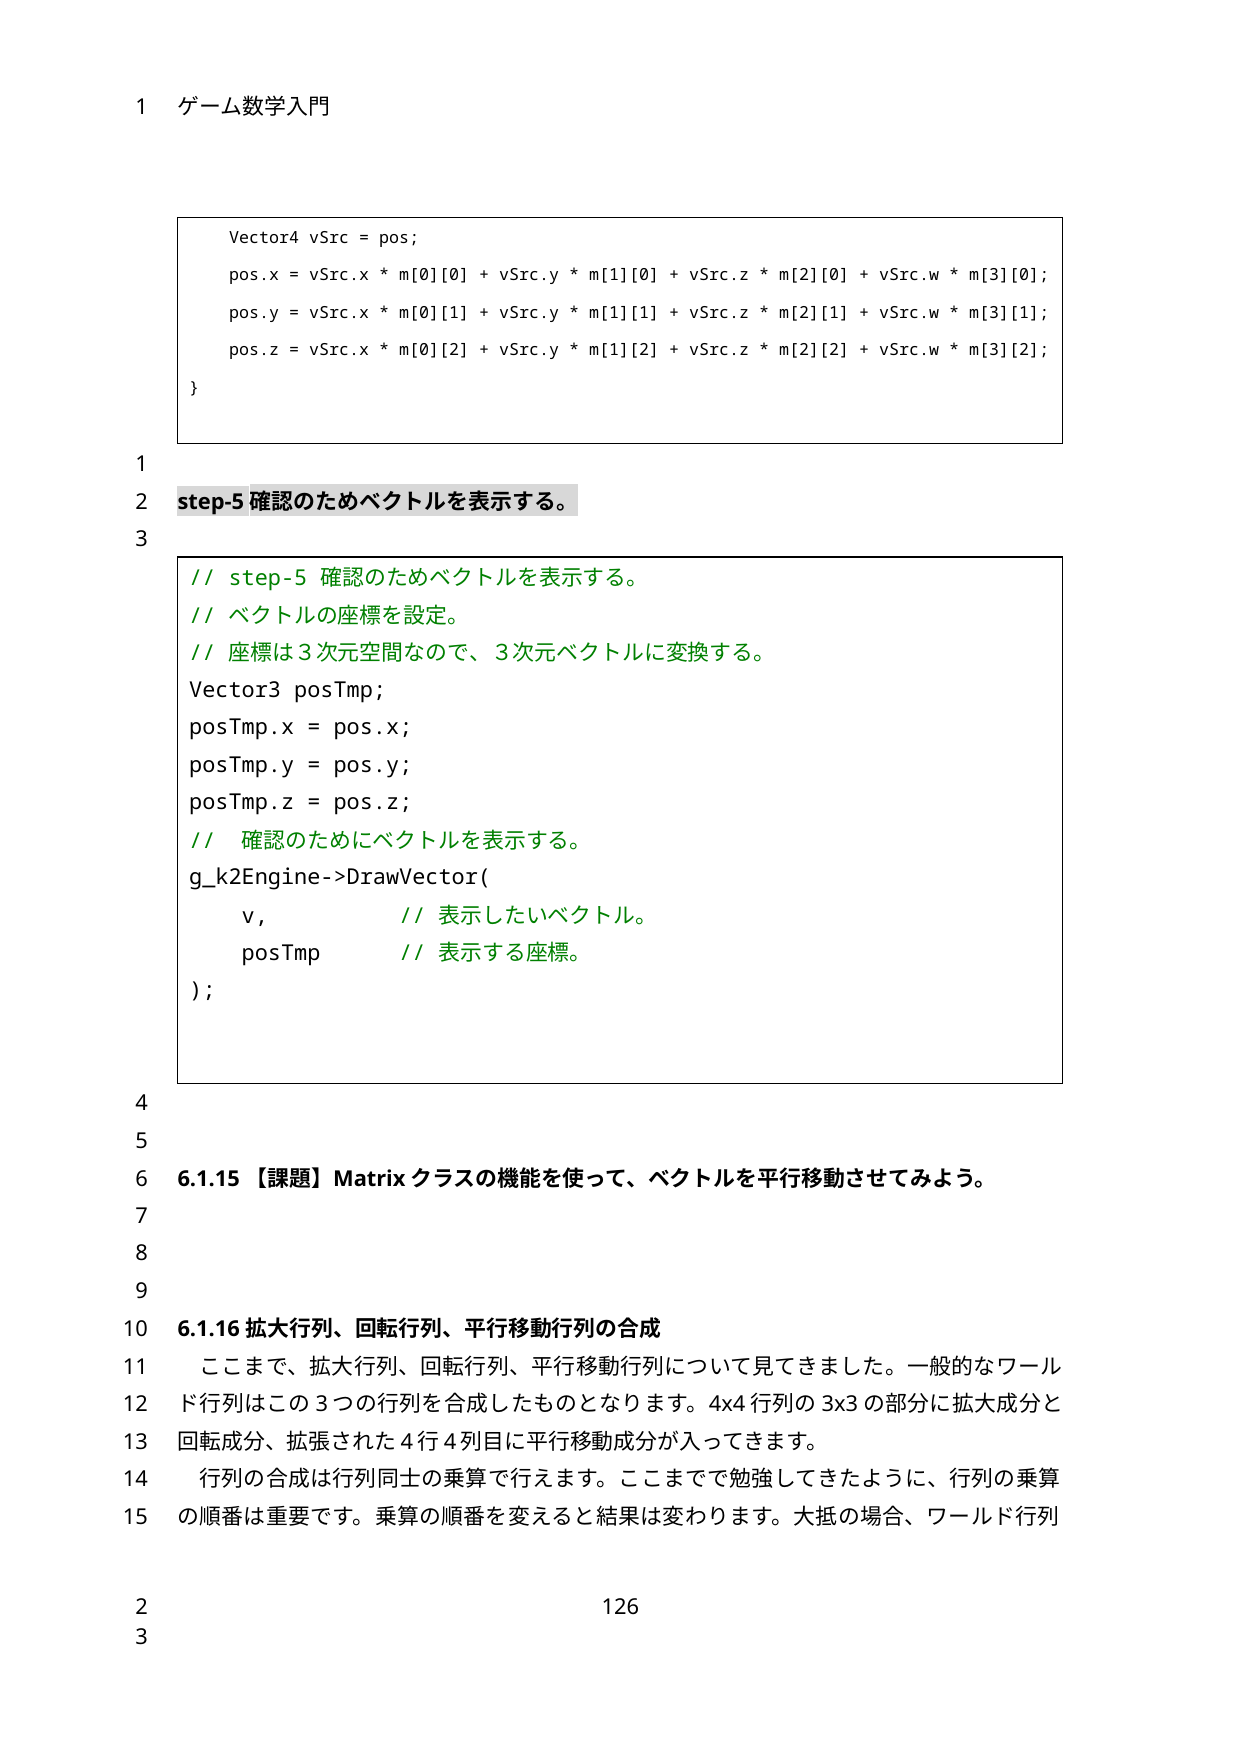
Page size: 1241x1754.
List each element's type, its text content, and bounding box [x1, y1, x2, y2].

text ここまで、拡大行列、回転行列、平行移動行列について見てきました。一般的なワールド行列はこの3つの行列を合成したものとなります。4x4行列の3x3の部分に拡大成分と回転成分、拡張された4行4列目に平行移動成分が入ってきます。 [177, 1346, 1063, 1458]
text step-5 確認のためベクトルを表示する。 [177, 481, 1063, 519]
table_header // step-5 確認のためベクトルを表示する。 // ベクトルの座標を設定。 // 座標は３次元空間なので、３次元ベクトルに変換する。 Vector3 posTmp; posTmp.x = pos.x; posTmp.y = pos.y; posTmp.z = pos.z; // 確認のためにベクトルを表示する。 g_k2Engine->DrawVector( v, // 表示したいベクトル。 posTmp // 表示する座標。 ); [178, 558, 1062, 1082]
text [177, 1458, 1063, 1533]
subtitle 6.1.16 拡大行列、回転行列、平行移動行列の合成 [177, 1308, 1063, 1346]
subtitle 6.1.15 【課題】Matrixクラスの機能を使って、ベクトルを平行移動させてみよう。 [177, 1158, 1063, 1196]
